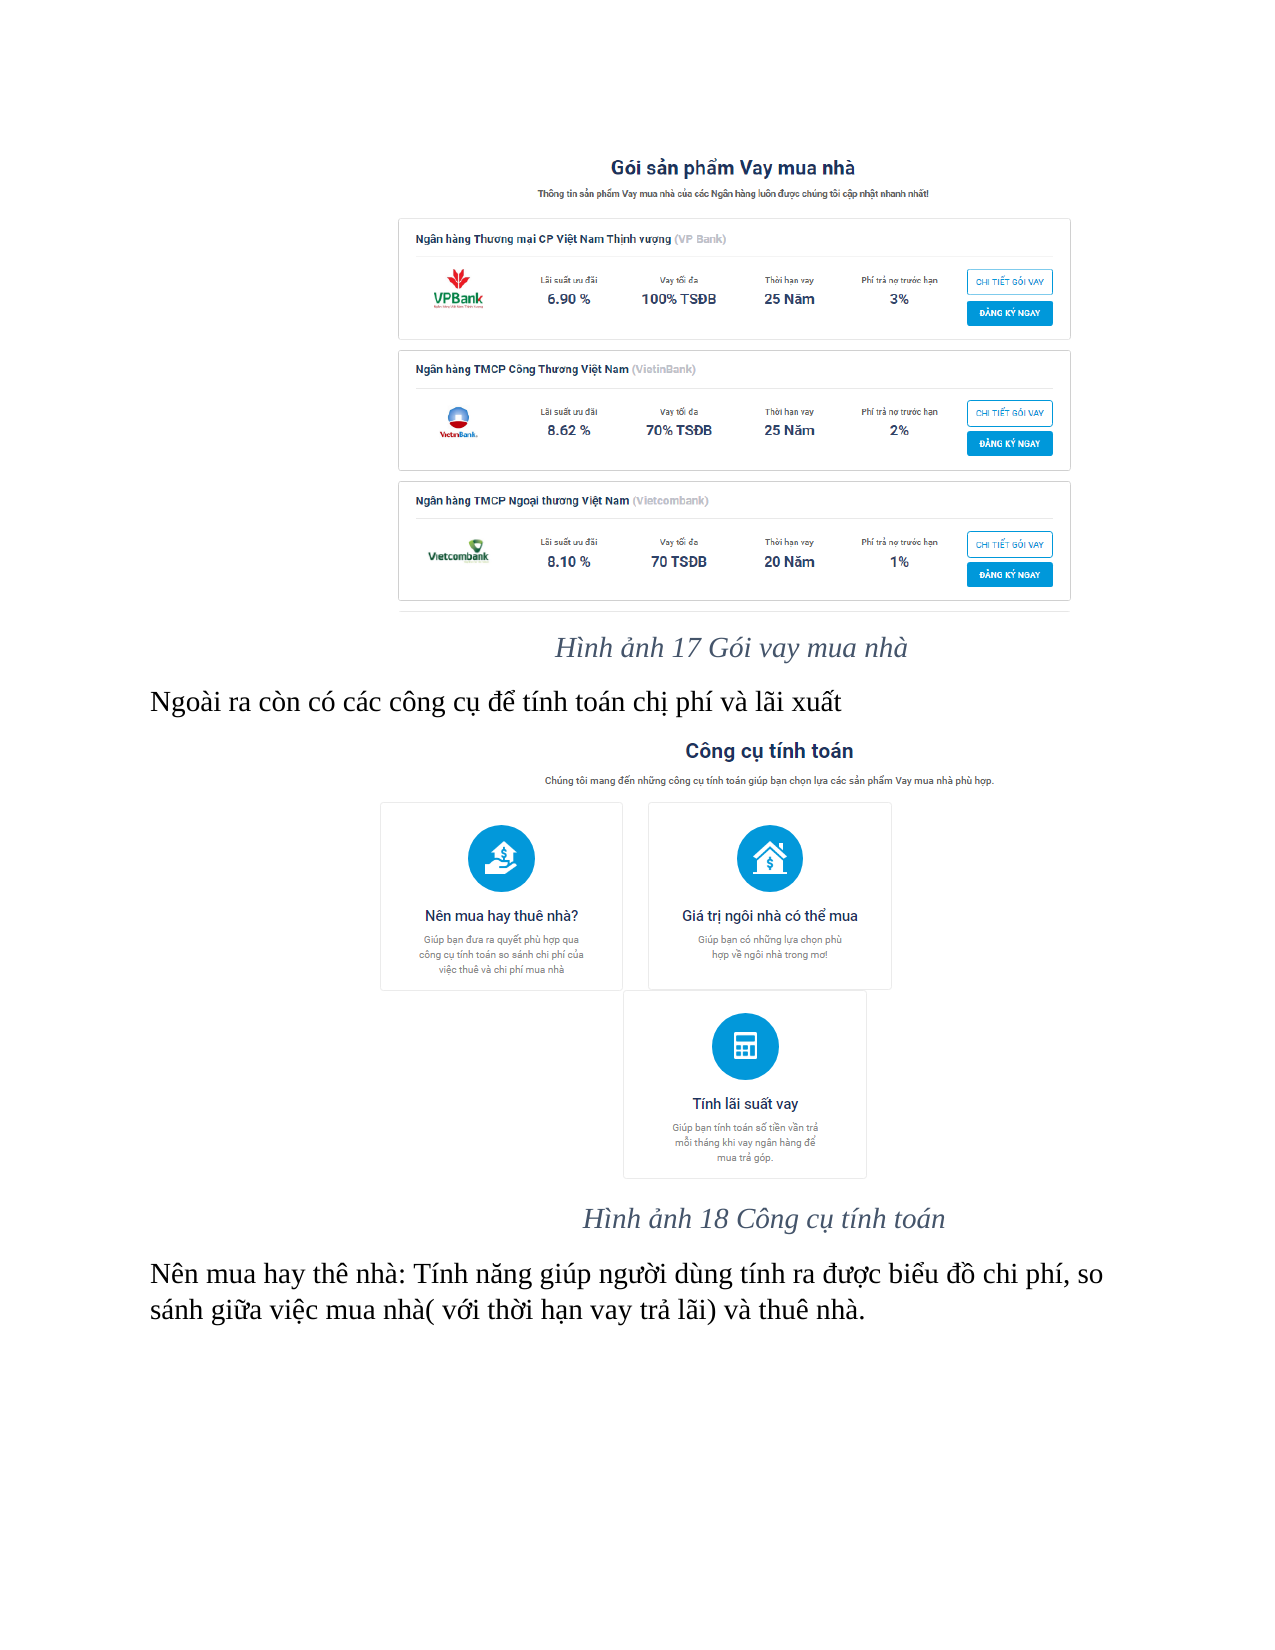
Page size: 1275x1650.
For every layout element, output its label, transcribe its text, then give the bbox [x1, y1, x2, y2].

text Ngoài ra còn có các công cụ để tính toán chị phí và lãi xuất [150, 684, 1125, 718]
text Hình ảnh 17 Gói vay mua nhà [337, 630, 1125, 664]
text Nên mua hay thê nhà: Tính năng giúp người dùng tính ra được biểu đồ chi phí, so sánh giữa việc mua nhà( với thời hạn vay trả lãi) và thuê nhà. [150, 1256, 1125, 1326]
picture [375, 737, 1075, 1183]
text Hình ảnh 18 Công cụ tính toán [403, 1202, 1125, 1235]
picture [375, 150, 1094, 612]
